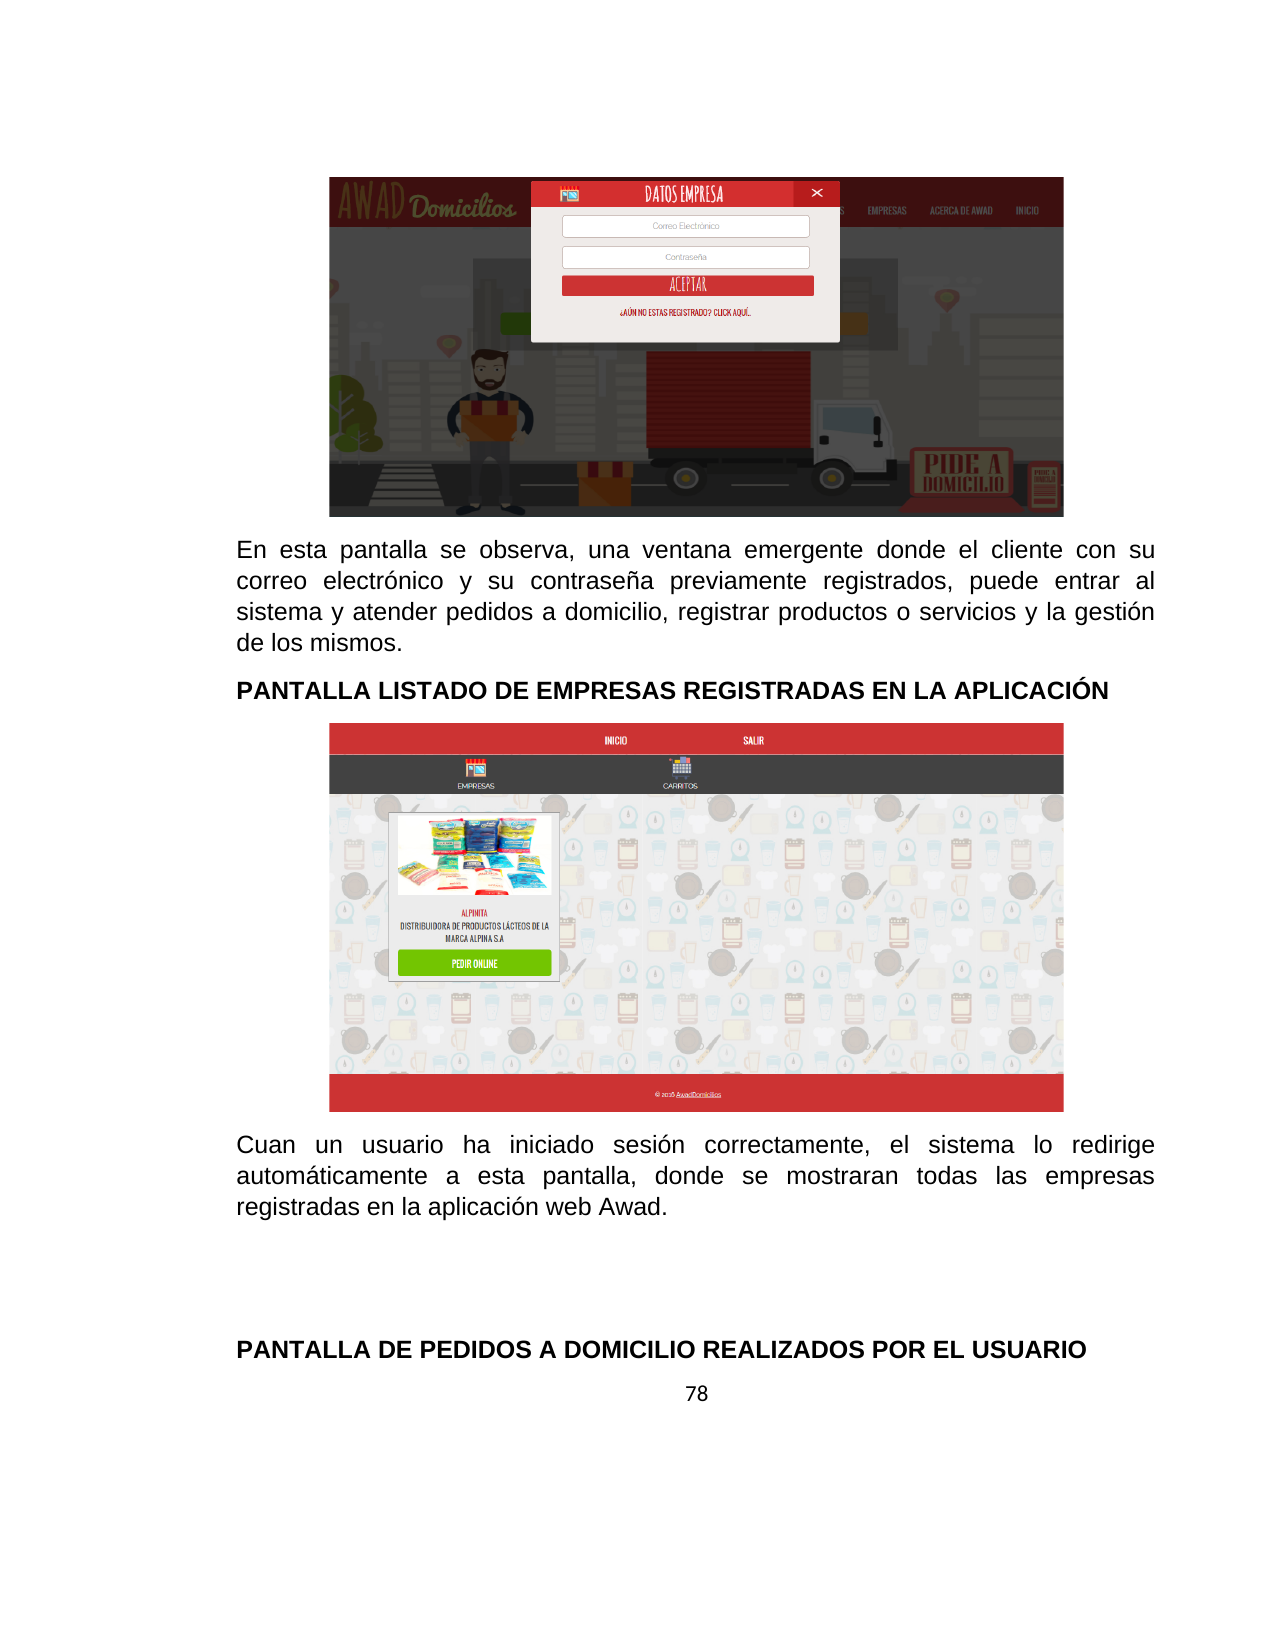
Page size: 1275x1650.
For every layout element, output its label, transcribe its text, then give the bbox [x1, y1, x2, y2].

text En esta pantalla se observa, una ventana emergente donde el cliente con su correo electrónico y su contraseña previamente registrados, puede entrar al sistema y atender pedidos a domicilio, registrar productos o servicios y la gestión de los mismos. [236, 535, 1157, 657]
picture [329, 177, 1064, 517]
picture [329, 723, 1064, 1112]
text Cuan un usuario ha iniciado sesión correctamente, el sistema lo redirige automáticamente a esta pantalla, donde se mostraran todas las empresas registradas en la aplicación web Awad. [236, 1130, 1157, 1221]
text PANTALLA DE PEDIDOS A DOMICILIO REALIZADOS POR EL USUARIO [236, 1335, 1157, 1364]
text PANTALLA LISTADO DE EMPRESAS REGISTRADAS EN LA APLICACIÓN [236, 676, 1157, 705]
